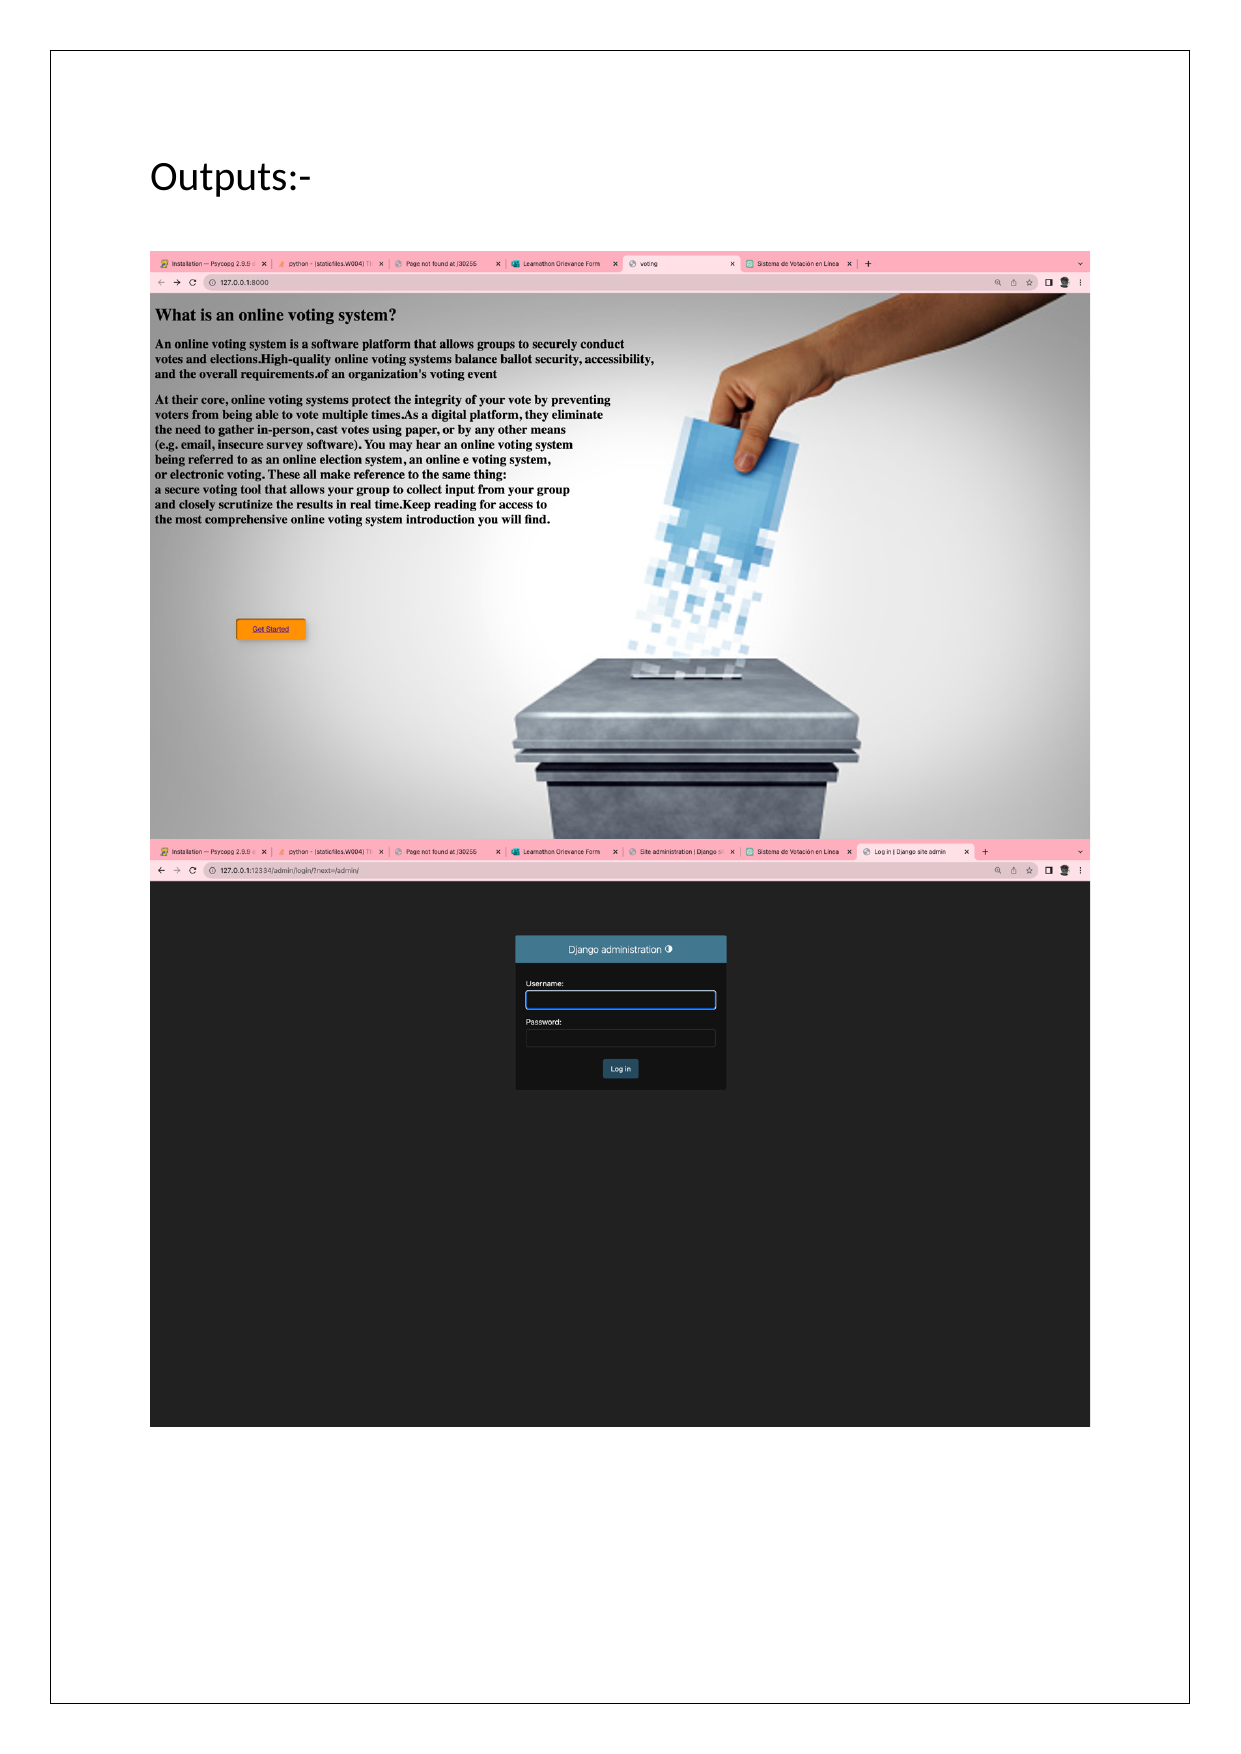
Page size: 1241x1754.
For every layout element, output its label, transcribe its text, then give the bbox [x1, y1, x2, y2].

text Outputs:- [150, 150, 1090, 201]
picture [150, 251, 1091, 1427]
